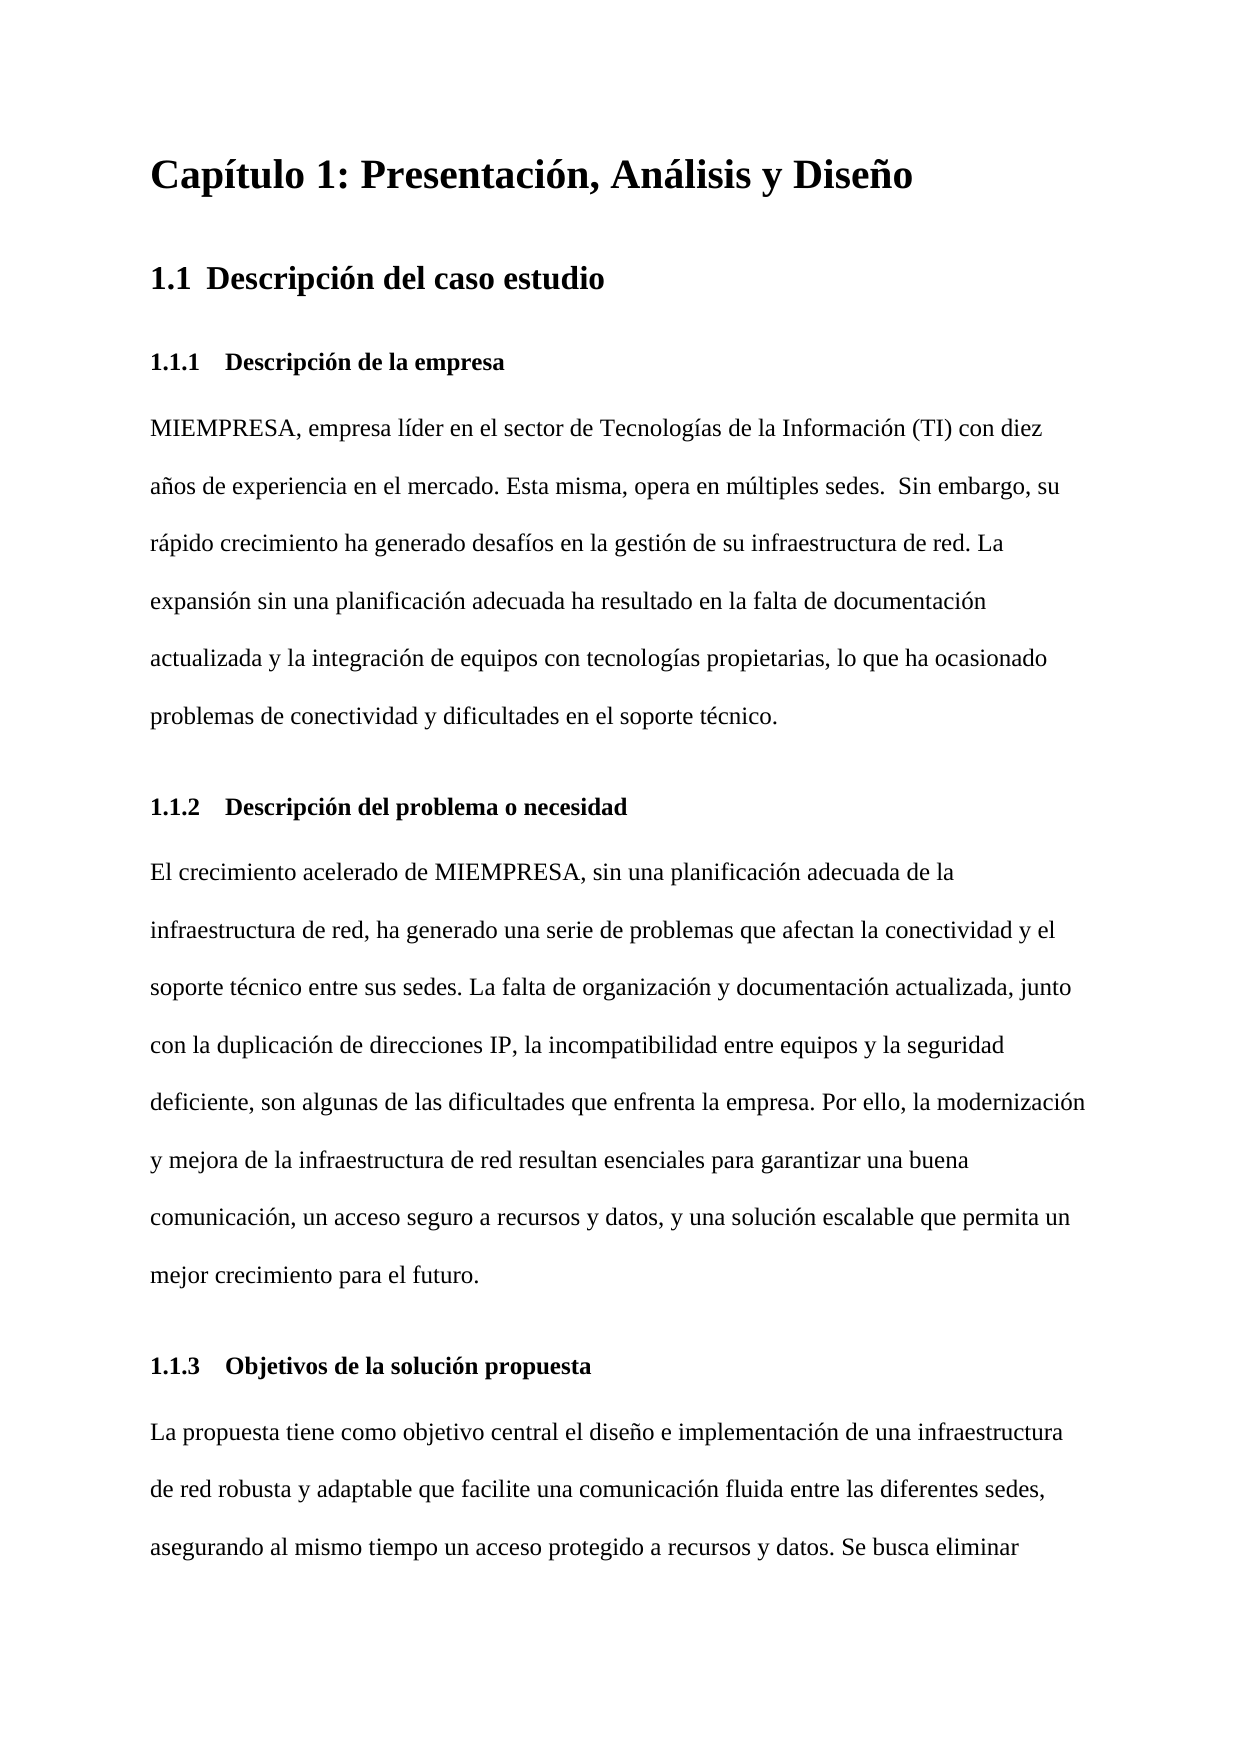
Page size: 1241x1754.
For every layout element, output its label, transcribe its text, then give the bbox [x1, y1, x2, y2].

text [150, 1417, 1090, 1560]
subtitle Descripción del caso estudio [150, 258, 1090, 297]
subtitle Descripción de la empresa [150, 347, 1090, 376]
text El crecimiento acelerado de MIEMPRESA, sin una planificación adecuada de la infraestructura de red, ha generado una serie de problemas que afectan la conectividad y el soporte técnico entre sus sedes. La falta de organización y documentación actualizada, junto con la duplicación de direcciones IP, la incompatibilidad entre equipos y la seguridad deficiente, son algunas de las dificultades que enfrenta la empresa. Por ello, la modernización y mejora de la infraestructura de red resultan esenciales para garantizar una buena comunicación, un acceso seguro a recursos y datos, y una solución escalable que permita un mejor crecimiento para el futuro. [150, 857, 1090, 1289]
text MIEMPRESA, empresa líder en el sector de Tecnologías de la Información (TI) con diez años de experiencia en el mercado. Esta misma, opera en múltiples sedes. Sin embargo, su rápido crecimiento ha generado desafíos en la gestión de su infraestructura de red. La expansión sin una planificación adecuada ha resultado en la falta de documentación actualizada y la integración de equipos con tecnologías propietarias, lo que ha ocasionado problemas de conectividad y dificultades en el soporte técnico. [150, 413, 1090, 729]
subtitle Descripción del problema o necesidad [150, 792, 1090, 820]
subtitle Objetivos de la solución propuesta [150, 1351, 1090, 1379]
subtitle Capítulo 1: Presentación, Análisis y Diseño [150, 150, 1090, 198]
